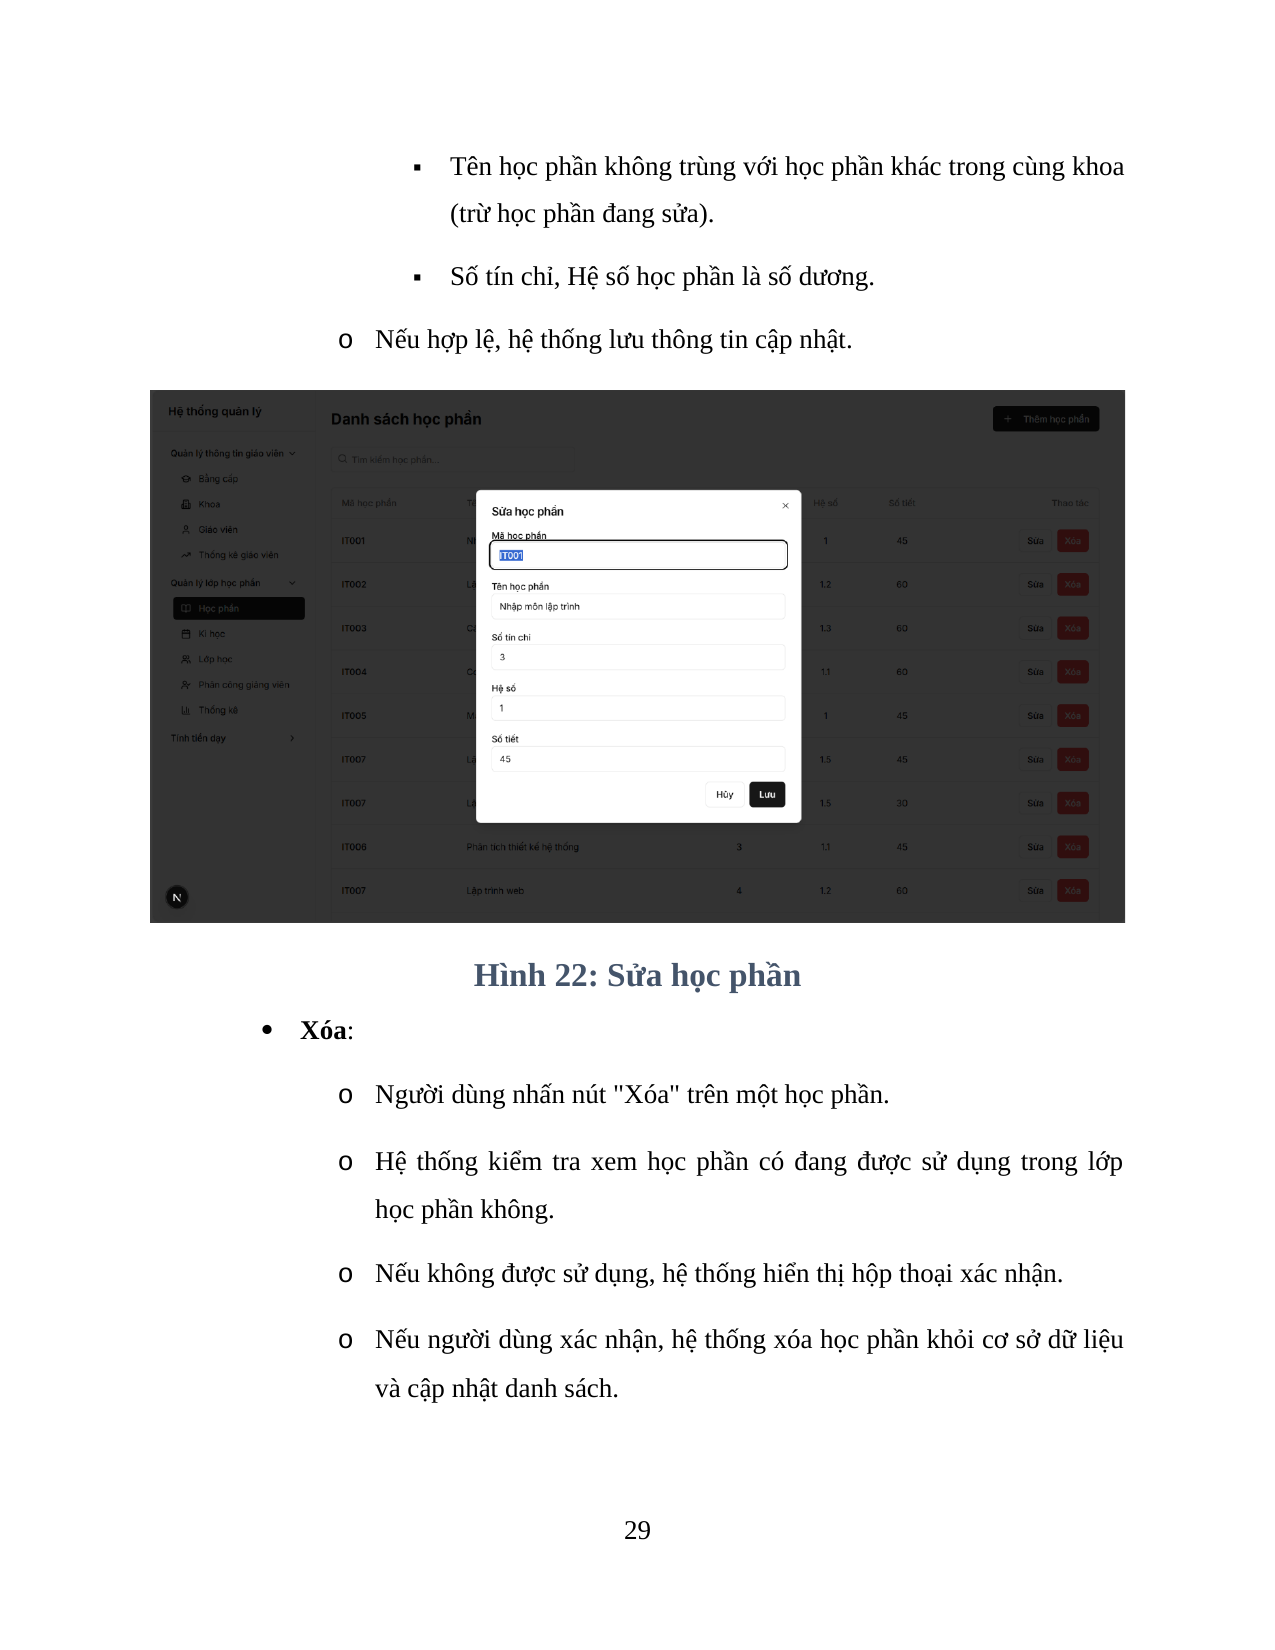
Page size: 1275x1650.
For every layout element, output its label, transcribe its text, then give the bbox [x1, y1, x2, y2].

list Xóa: [262, 1014, 1125, 1046]
list Nếu người dùng xác nhận, hệ thống xóa học phần khỏi cơ sở dữ liệu và cập nhật danh sách. [337, 1324, 1125, 1404]
list Người dùng nhấn nút "Xóa" trên một học phần. [337, 1078, 1125, 1111]
picture [150, 390, 1125, 923]
text Hình 22: Sửa học phần [150, 955, 1125, 993]
list Nếu hợp lệ, hệ thống lưu thông tin cập nhật. [337, 323, 1125, 357]
list Nếu không được sử dụng, hệ thống hiển thị hộp thoại xác nhận. [337, 1257, 1125, 1290]
list Tên học phần không trùng với học phần khác trong cùng khoa (trừ học phần đang sửa). [412, 150, 1125, 228]
list Số tín chỉ, Hệ số học phần là số dương. [412, 260, 1125, 291]
list Hệ thống kiểm tra xem học phần có đang được sử dụng trong lớp học phần không. [337, 1144, 1125, 1225]
